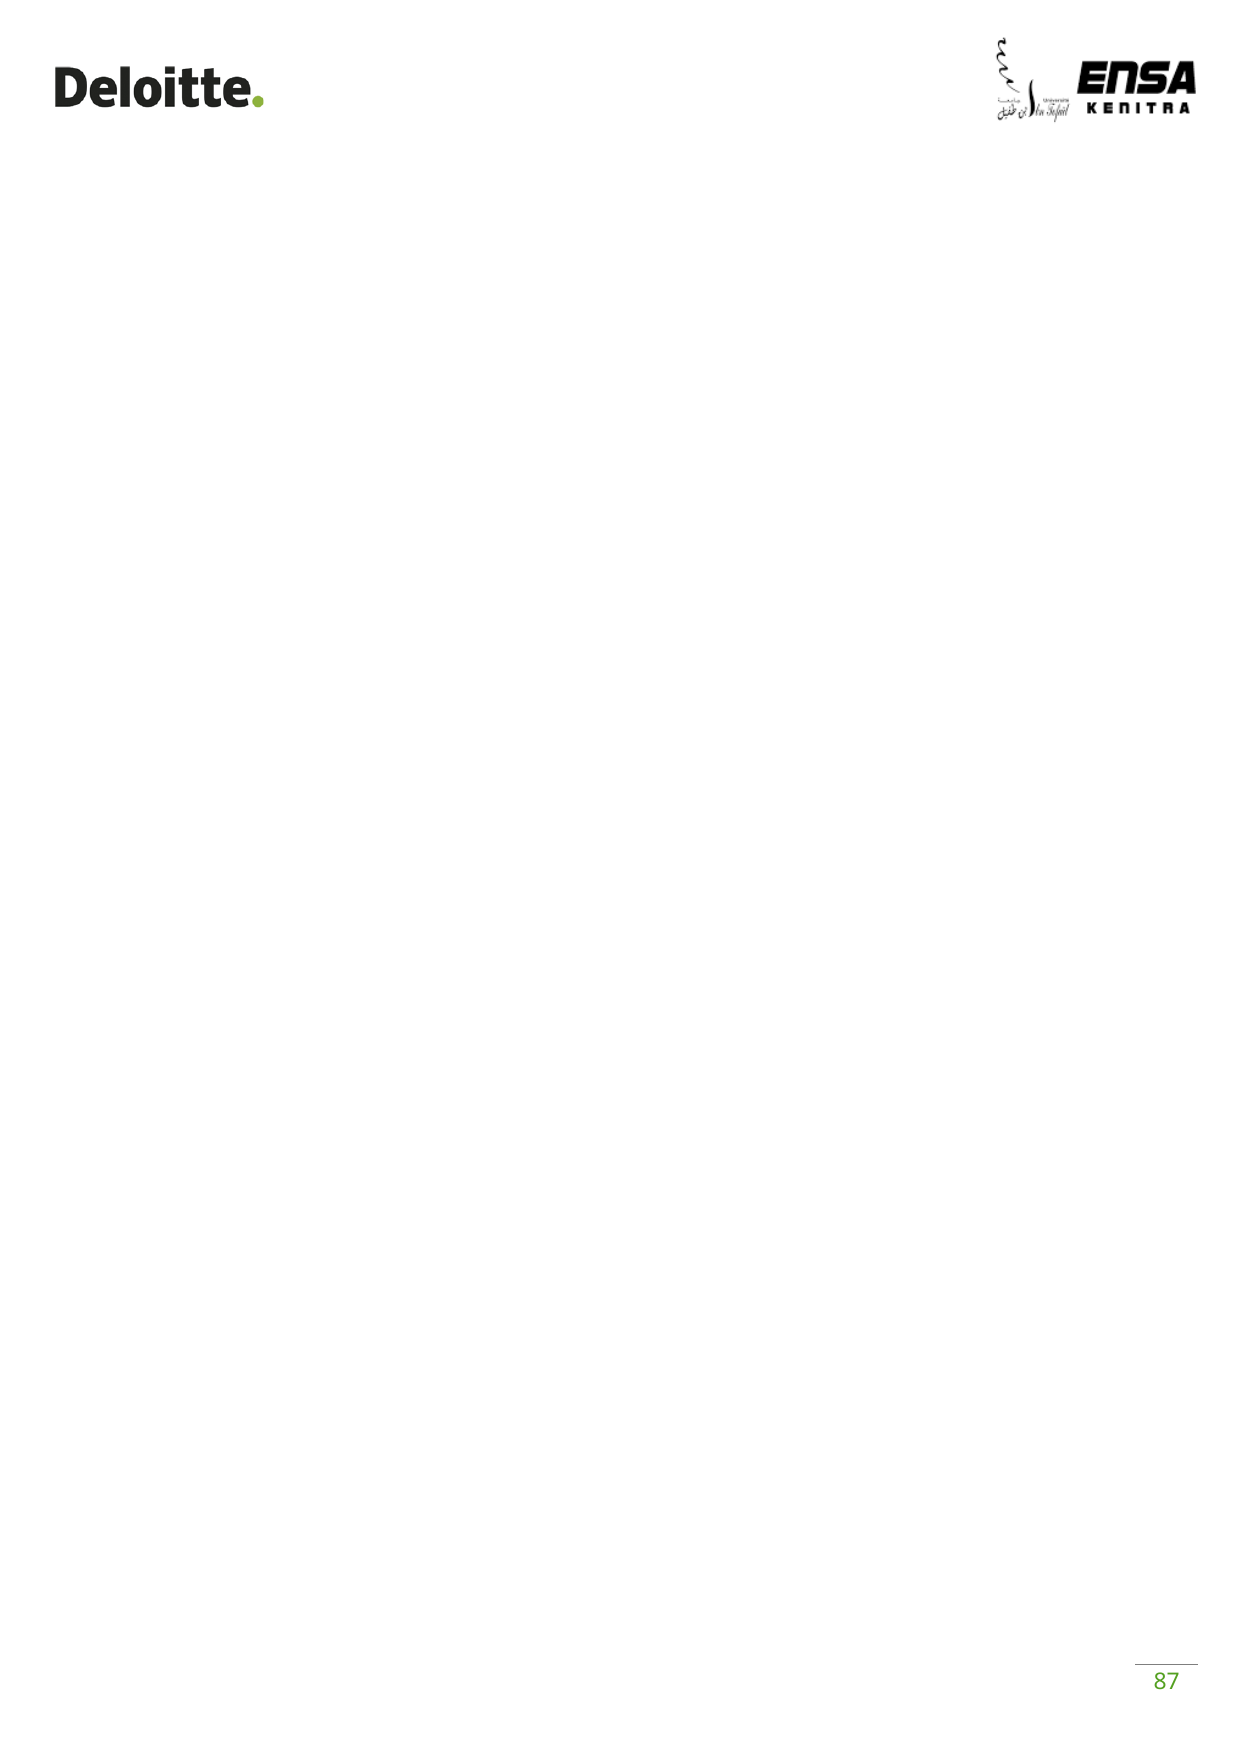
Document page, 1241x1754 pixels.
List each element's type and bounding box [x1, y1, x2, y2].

picture [947, 24, 1241, 139]
picture [46, 53, 273, 147]
